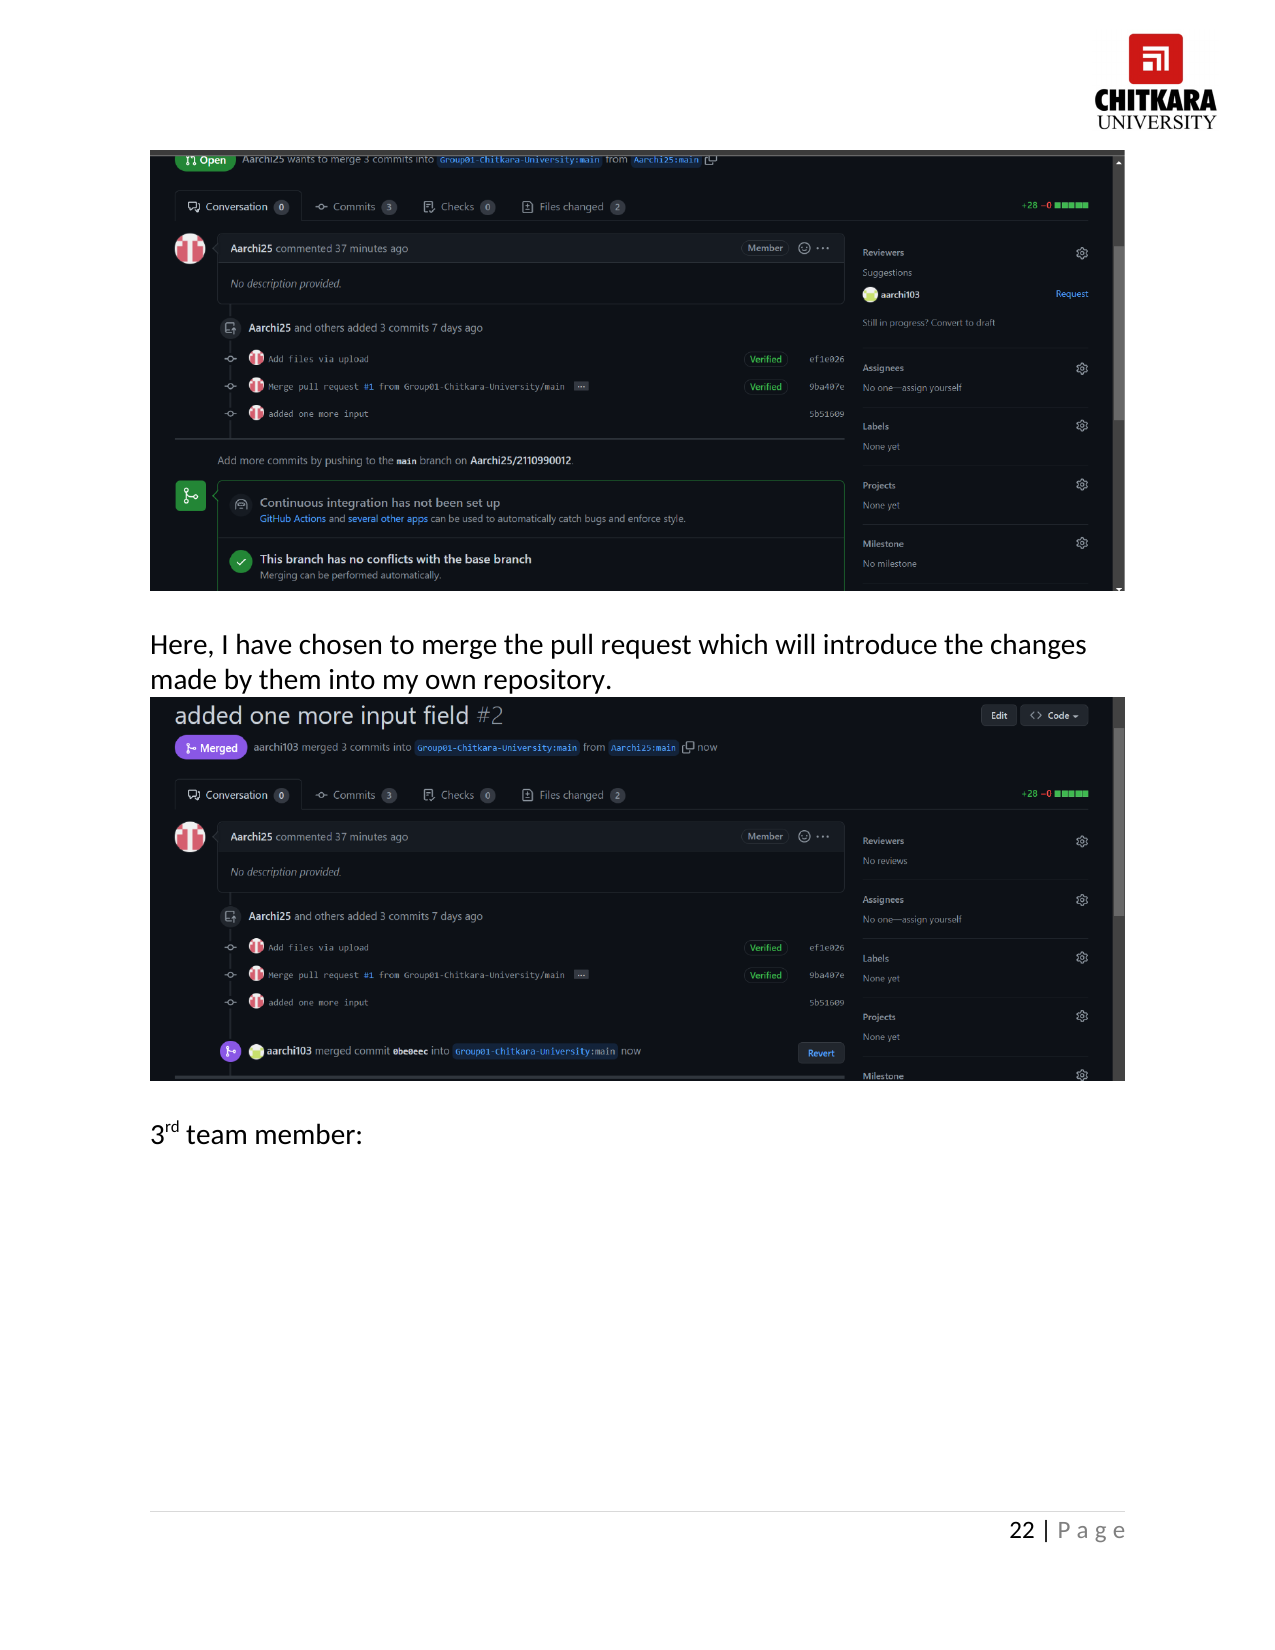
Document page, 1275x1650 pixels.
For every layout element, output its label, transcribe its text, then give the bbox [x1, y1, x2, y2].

text 3rd team member: [150, 1116, 1125, 1152]
text Here, I have chosen to merge the pull request which will introduce the changes made by them into my own repository. [150, 626, 1125, 697]
picture [150, 150, 1125, 591]
picture [1091, 29, 1220, 131]
picture [150, 697, 1125, 1081]
